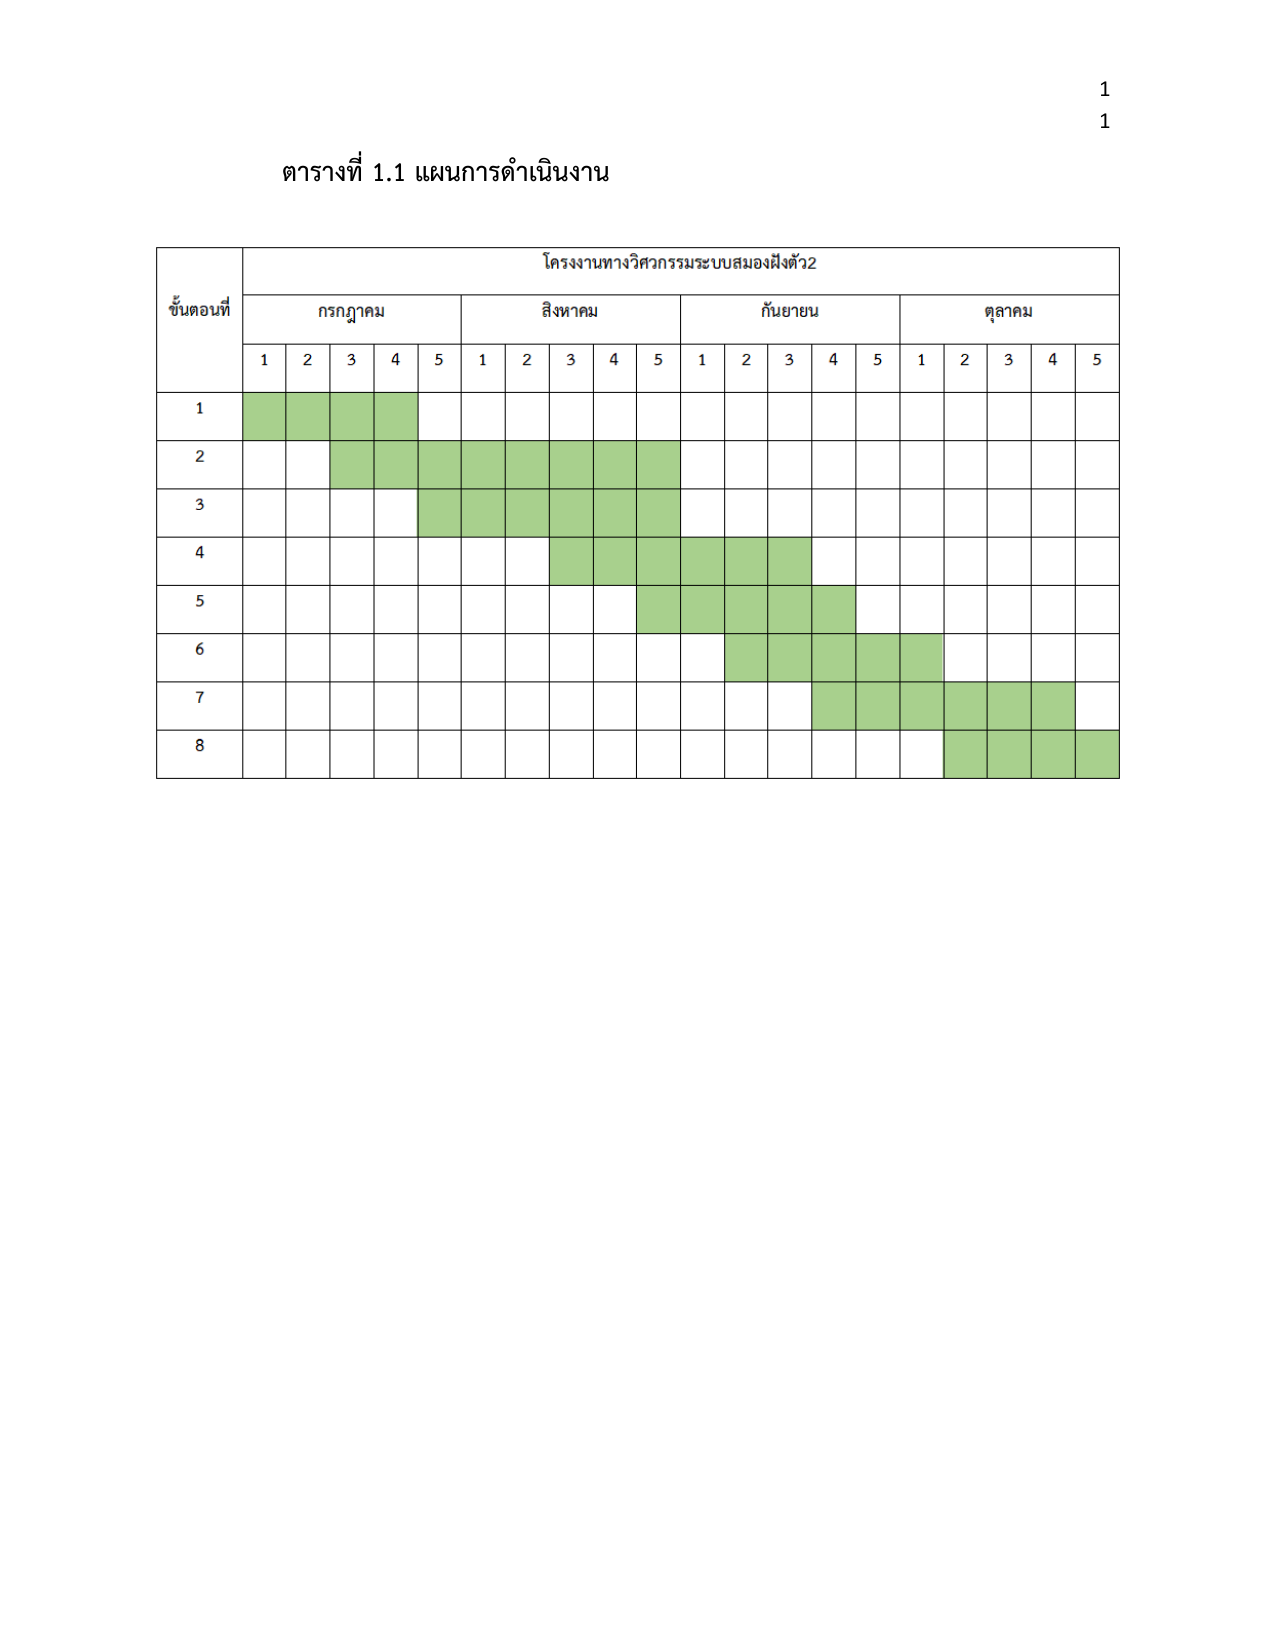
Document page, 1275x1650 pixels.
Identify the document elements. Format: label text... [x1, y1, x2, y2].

text ตารางที่ 1.1 แผนการดำเนินงาน [150, 150, 1125, 199]
picture [150, 241, 1124, 782]
